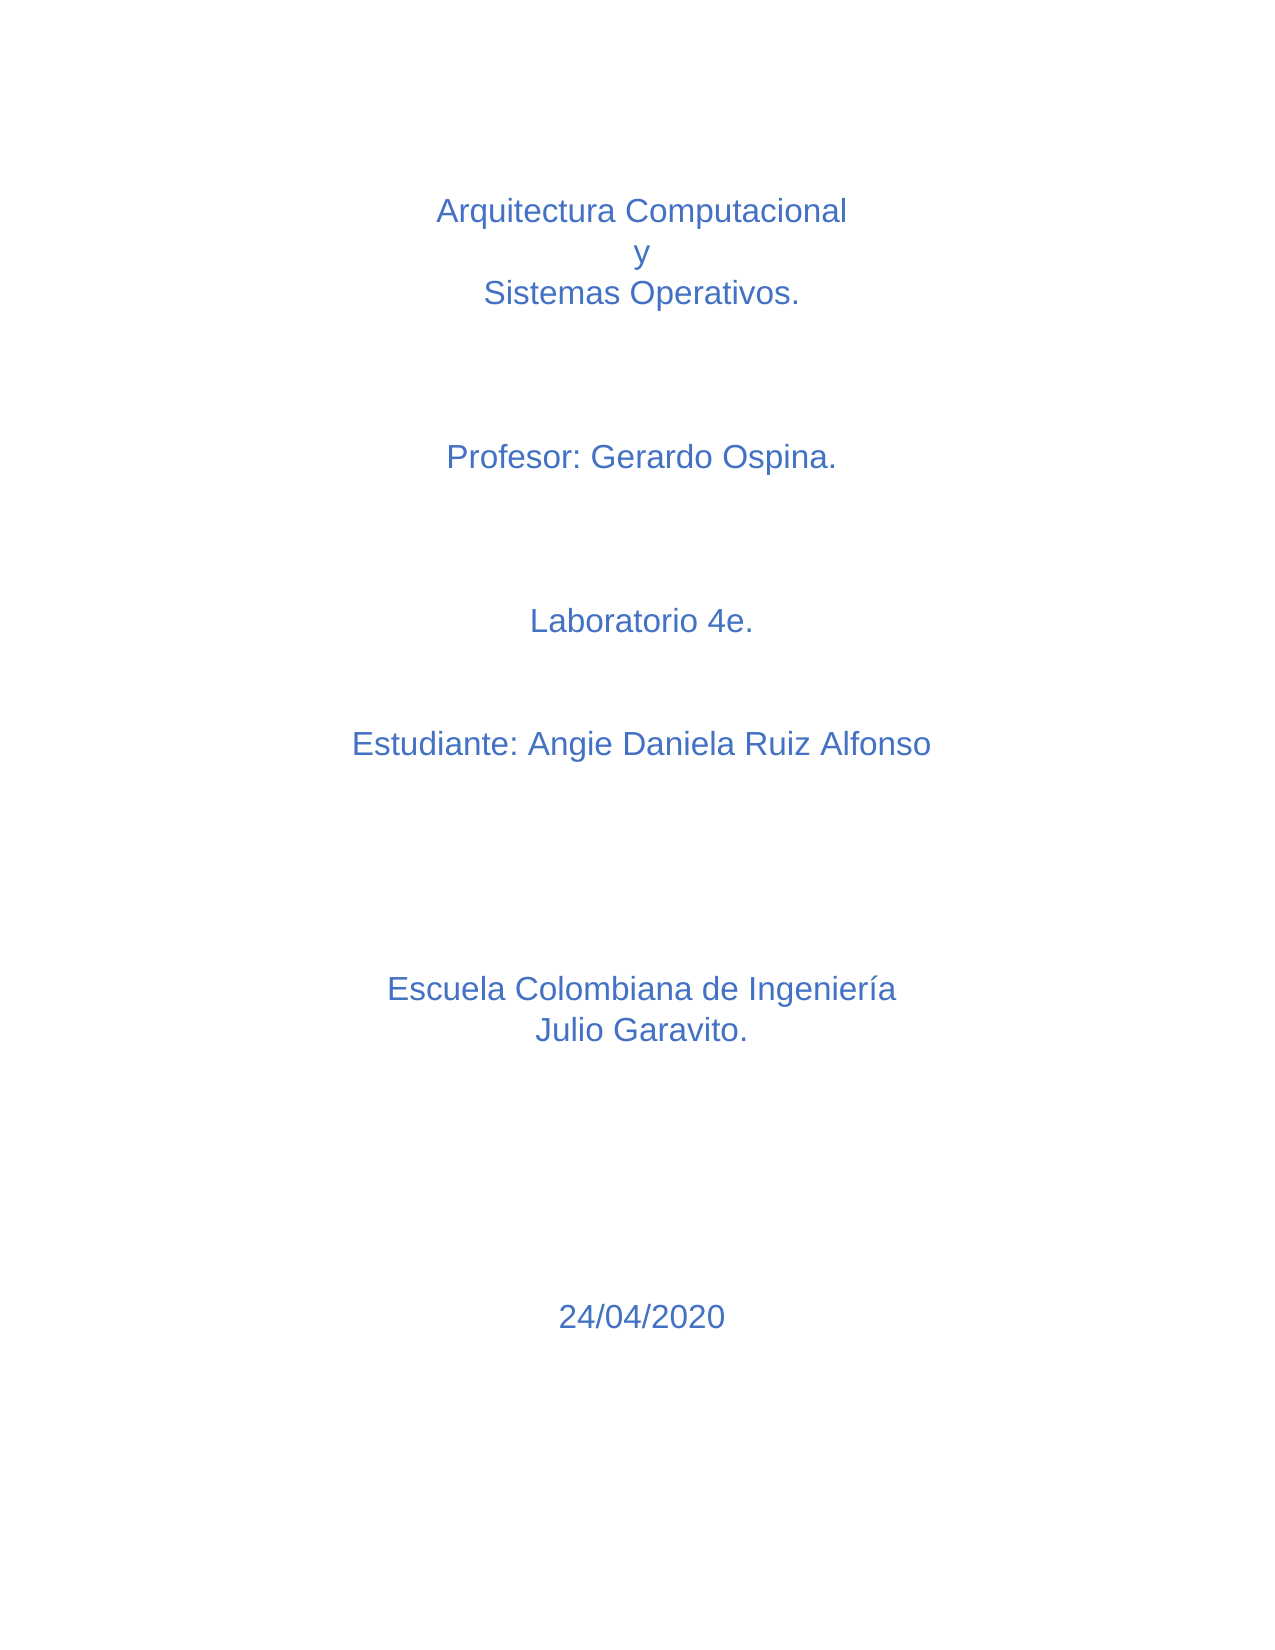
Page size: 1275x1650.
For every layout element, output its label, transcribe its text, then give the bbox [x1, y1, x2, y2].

title Sistemas Operativos. [150, 273, 1133, 312]
title Estudiante: Angie Daniela Ruiz Alfonso [150, 723, 1133, 762]
title Arquitectura Computacional [150, 191, 1133, 230]
title Laboratorio 4e. [150, 601, 1133, 639]
title Julio Garavito. [150, 1010, 1133, 1048]
title y [150, 232, 1133, 271]
title 24/04/2020 [150, 1297, 1133, 1335]
title Profesor: Gerardo Ospina. [150, 437, 1133, 475]
title Escuela Colombiana de Ingeniería [150, 969, 1133, 1008]
